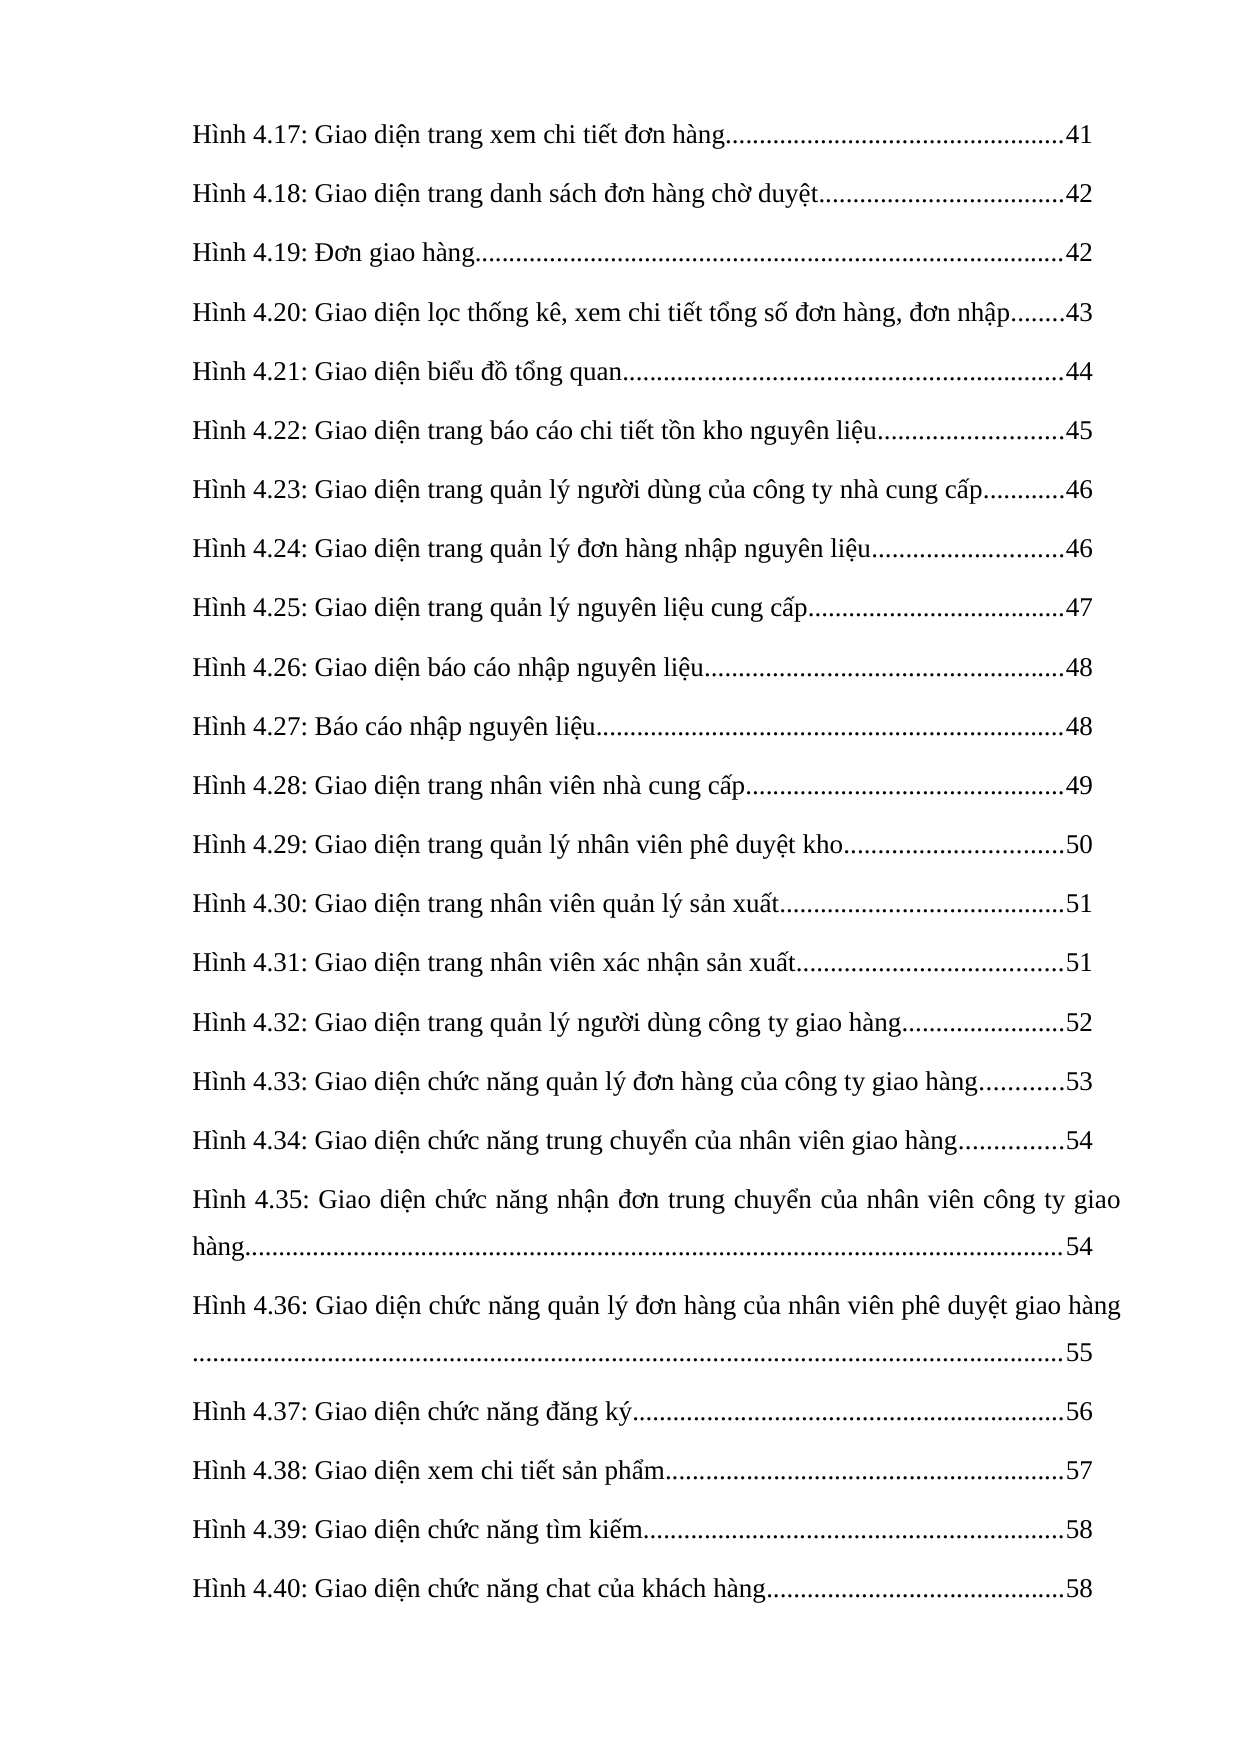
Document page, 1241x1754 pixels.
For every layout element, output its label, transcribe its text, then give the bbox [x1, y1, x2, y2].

text Hình 4.28: Giao diện trang nhân viên nhà cung cấp 49 [192, 769, 1122, 800]
text Hình 4.20: Giao diện lọc thống kê, xem chi tiết tổng số đơn hàng, đơn nhập 43 [192, 296, 1122, 327]
text Hình 4.38: Giao diện xem chi tiết sản phẩm 57 [192, 1454, 1122, 1485]
text Hình 4.34: Giao diện chức năng trung chuyển của nhân viên giao hàng 54 [192, 1124, 1122, 1155]
text Hình 4.26: Giao diện báo cáo nhập nguyên liệu 48 [192, 651, 1122, 682]
text Hình 4.23: Giao diện trang quản lý người dùng của công ty nhà cung cấp 46 [192, 473, 1122, 504]
text Hình 4.25: Giao diện trang quản lý nguyên liệu cung cấp 47 [192, 591, 1122, 623]
text Hình 4.37: Giao diện chức năng đăng ký 56 [192, 1395, 1122, 1426]
text Hình 4.27: Báo cáo nhập nguyên liệu 48 [192, 710, 1122, 741]
text Hình 4.18: Giao diện trang danh sách đơn hàng chờ duyệt 42 [192, 177, 1122, 208]
text Hình 4.36: Giao diện chức năng quản lý đơn hàng của nhân viên phê duyệt giao hàng 55 [192, 1289, 1122, 1367]
text Hình 4.31: Giao diện trang nhân viên xác nhận sản xuất 51 [192, 946, 1122, 978]
text Hình 4.29: Giao diện trang quản lý nhân viên phê duyệt kho 50 [192, 828, 1122, 859]
text Hình 4.24: Giao diện trang quản lý đơn hàng nhập nguyên liệu 46 [192, 532, 1122, 563]
text Hình 4.30: Giao diện trang nhân viên quản lý sản xuất 51 [192, 887, 1122, 918]
text Hình 4.22: Giao diện trang báo cáo chi tiết tồn kho nguyên liệu 45 [192, 414, 1122, 445]
text Hình 4.33: Giao diện chức năng quản lý đơn hàng của công ty giao hàng 53 [192, 1065, 1122, 1096]
text Hình 4.32: Giao diện trang quản lý người dùng công ty giao hàng 52 [192, 1006, 1122, 1037]
text Hình 4.17: Giao diện trang xem chi tiết đơn hàng 41 [192, 118, 1122, 149]
text Hình 4.19: Đơn giao hàng 42 [192, 236, 1122, 268]
text Hình 4.35: Giao diện chức năng nhận đơn trung chuyển của nhân viên công ty giao hàng 54 [192, 1183, 1122, 1261]
text Hình 4.40: Giao diện chức năng chat của khách hàng 58 [192, 1572, 1122, 1603]
text Hình 4.21: Giao diện biểu đồ tổng quan 44 [192, 355, 1122, 386]
text Hình 4.39: Giao diện chức năng tìm kiếm 58 [192, 1513, 1122, 1544]
